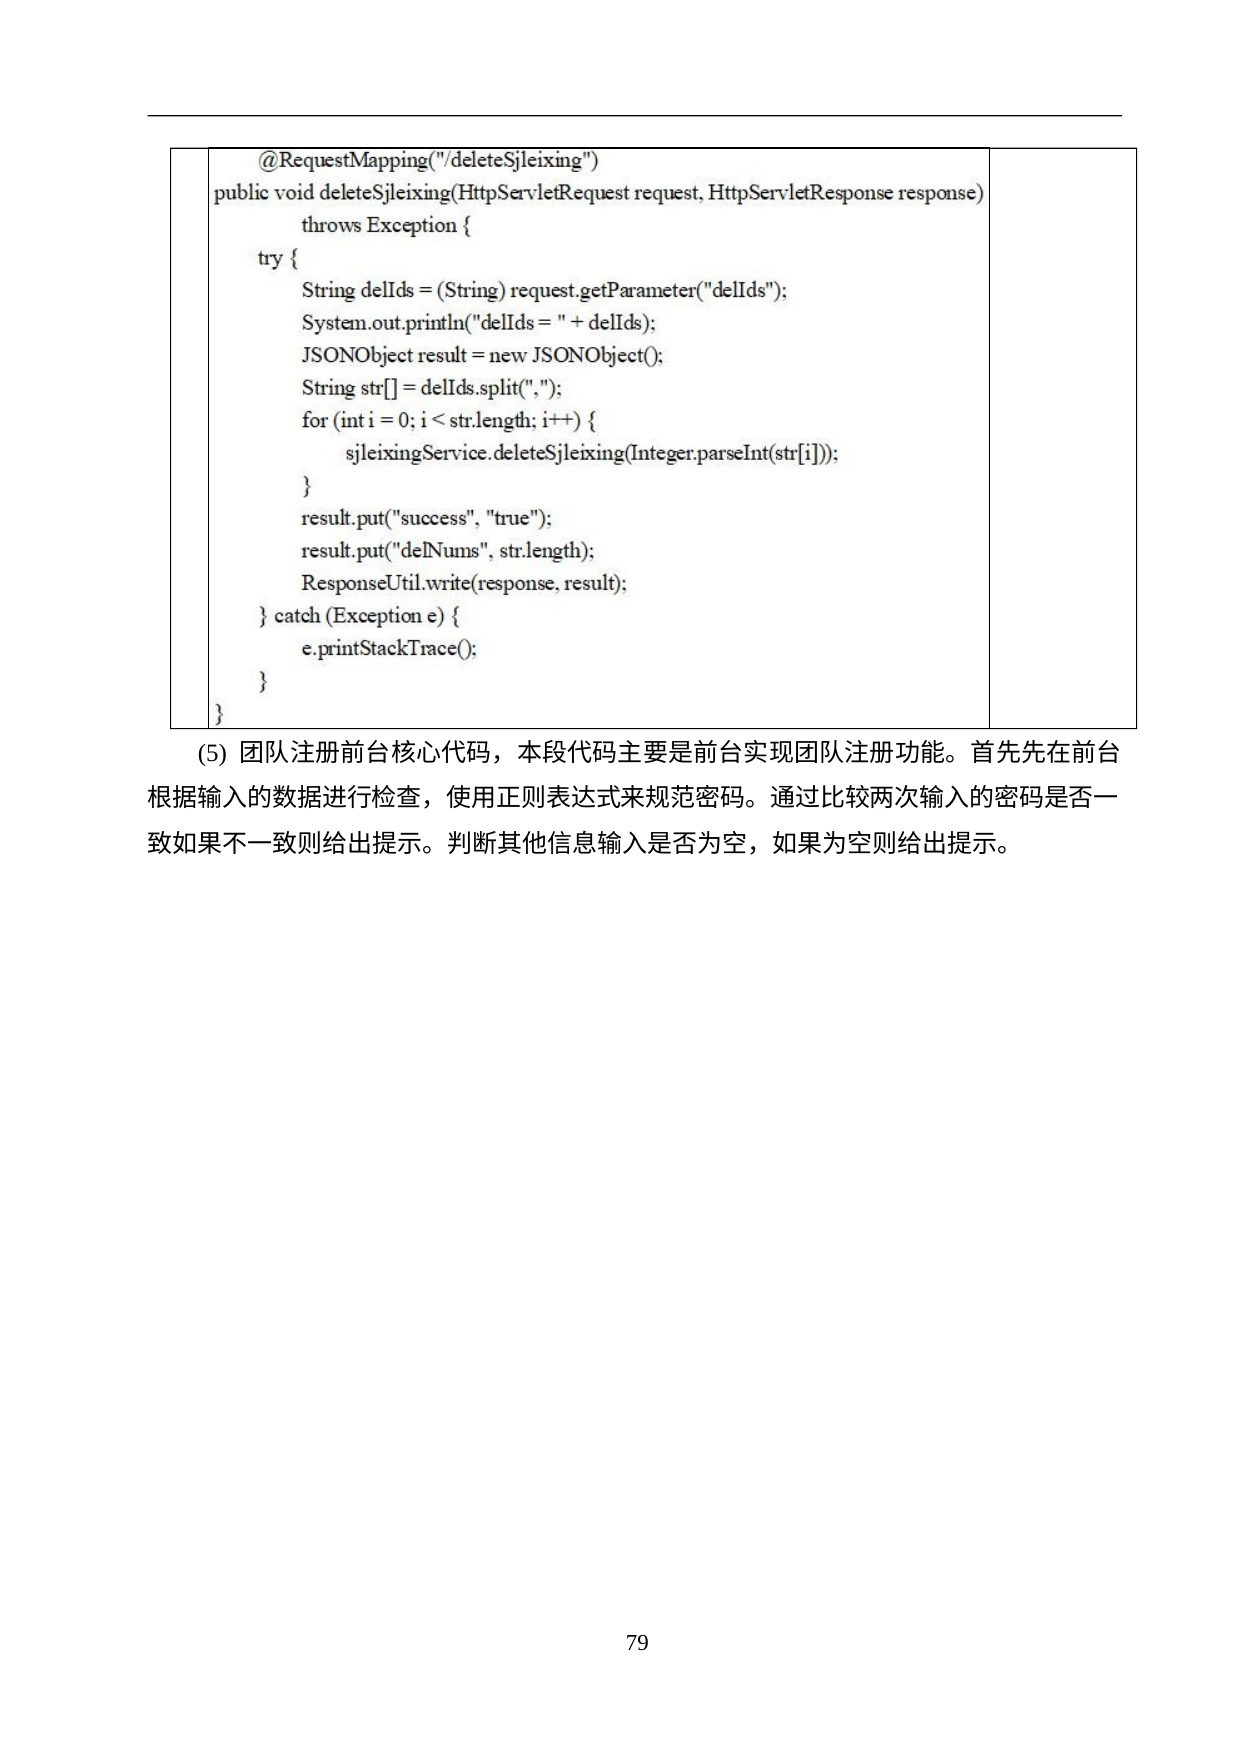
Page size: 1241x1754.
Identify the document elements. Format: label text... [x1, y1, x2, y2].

picture [209, 149, 989, 728]
list 团队注册前台核心代码，本段代码主要是前台实现团队注册功能。首先先在前台根据输入的数据进行检查，使用正则表达式来规范密码。通过比较两次输入的密码是否一致如果不一致则给出提示。判断其他信息输入是否为空，如果为空则给出提示。 [148, 732, 1122, 859]
